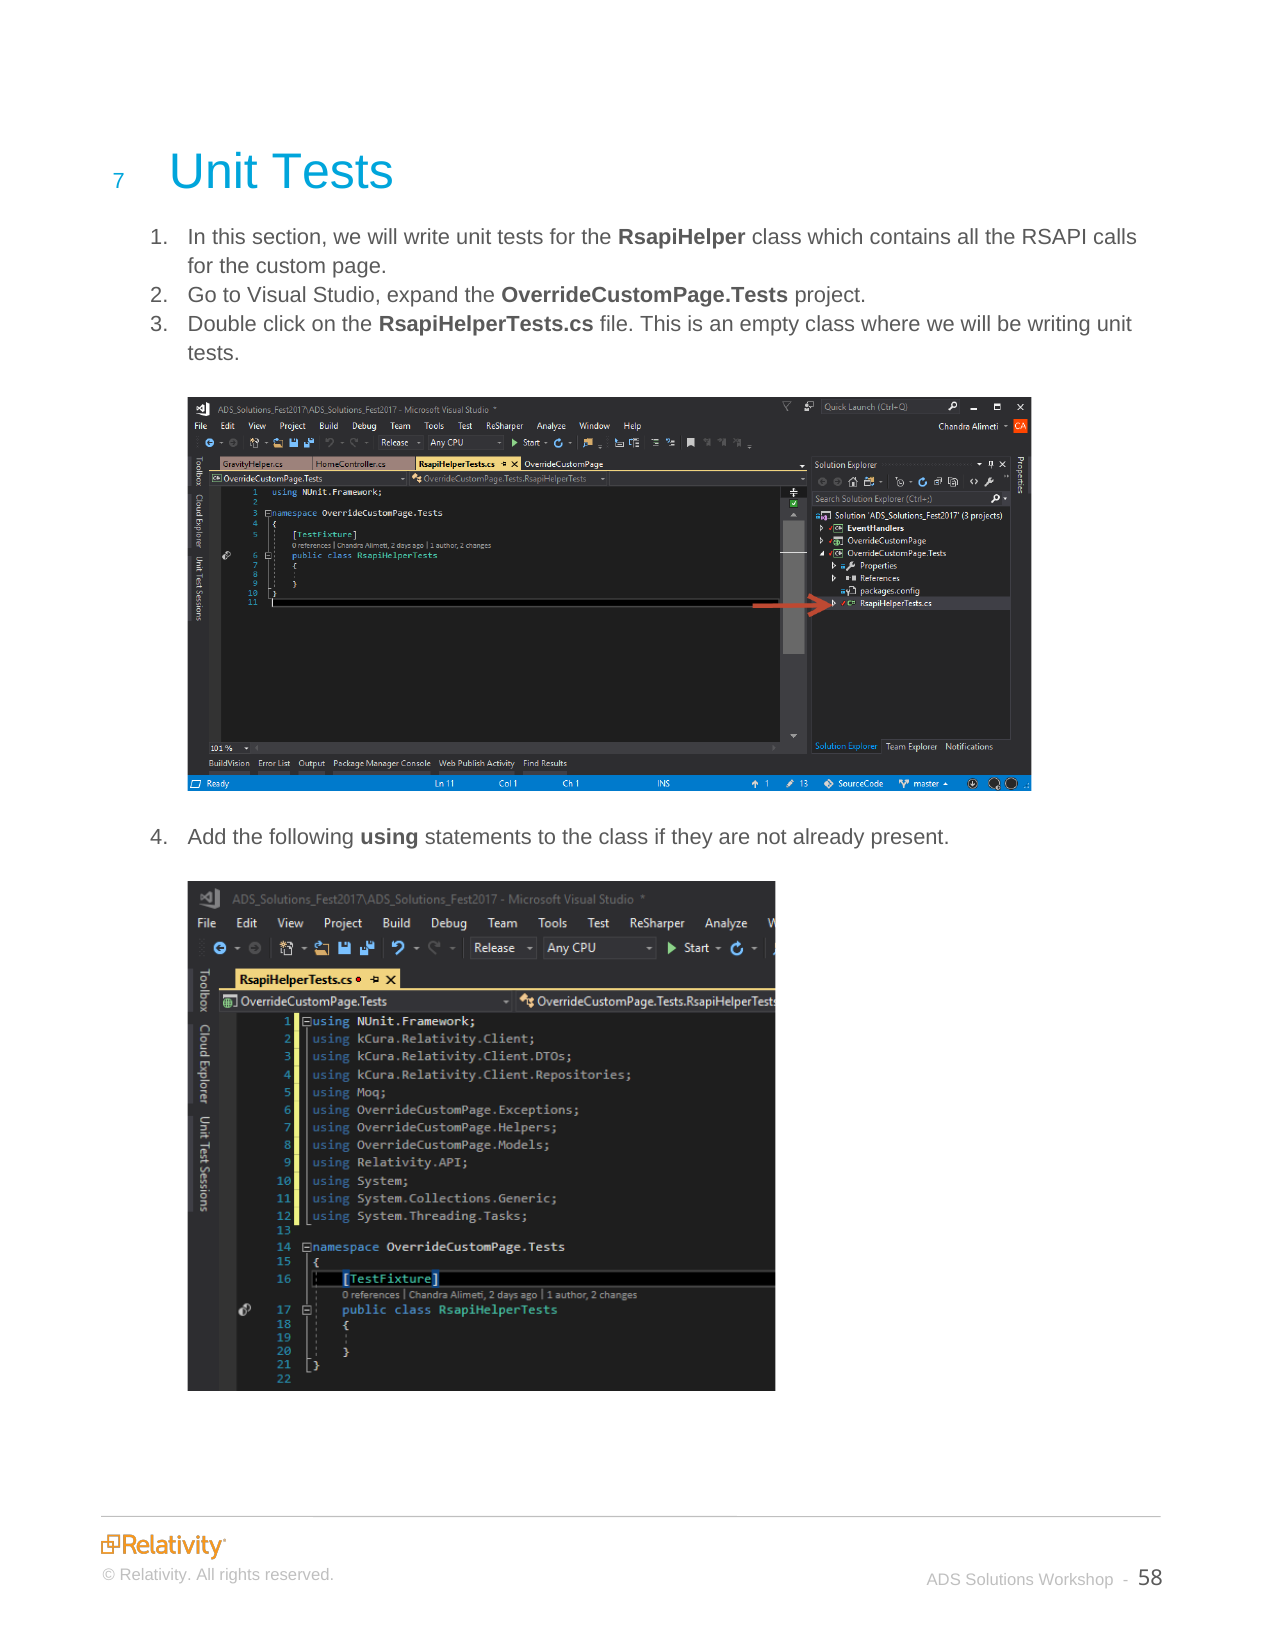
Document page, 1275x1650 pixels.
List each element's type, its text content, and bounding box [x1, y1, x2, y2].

list Unit Tests [112, 142, 1162, 199]
list Go to Visual Studio, expand the OverrideCustomPage.Tests project. [150, 282, 1162, 307]
list Add the following using statements to the class if they are not already present. [150, 824, 1162, 849]
picture [100, 1534, 227, 1560]
picture [187, 881, 776, 1391]
list In this section, we will write unit tests for the RsapiHelper class which contains all the RSAPI calls for the custom page. [150, 224, 1162, 278]
picture [187, 397, 1032, 791]
list Double click on the RsapiHelperTests.cs file. This is an empty class where we will be writing unit tests. [150, 311, 1162, 365]
